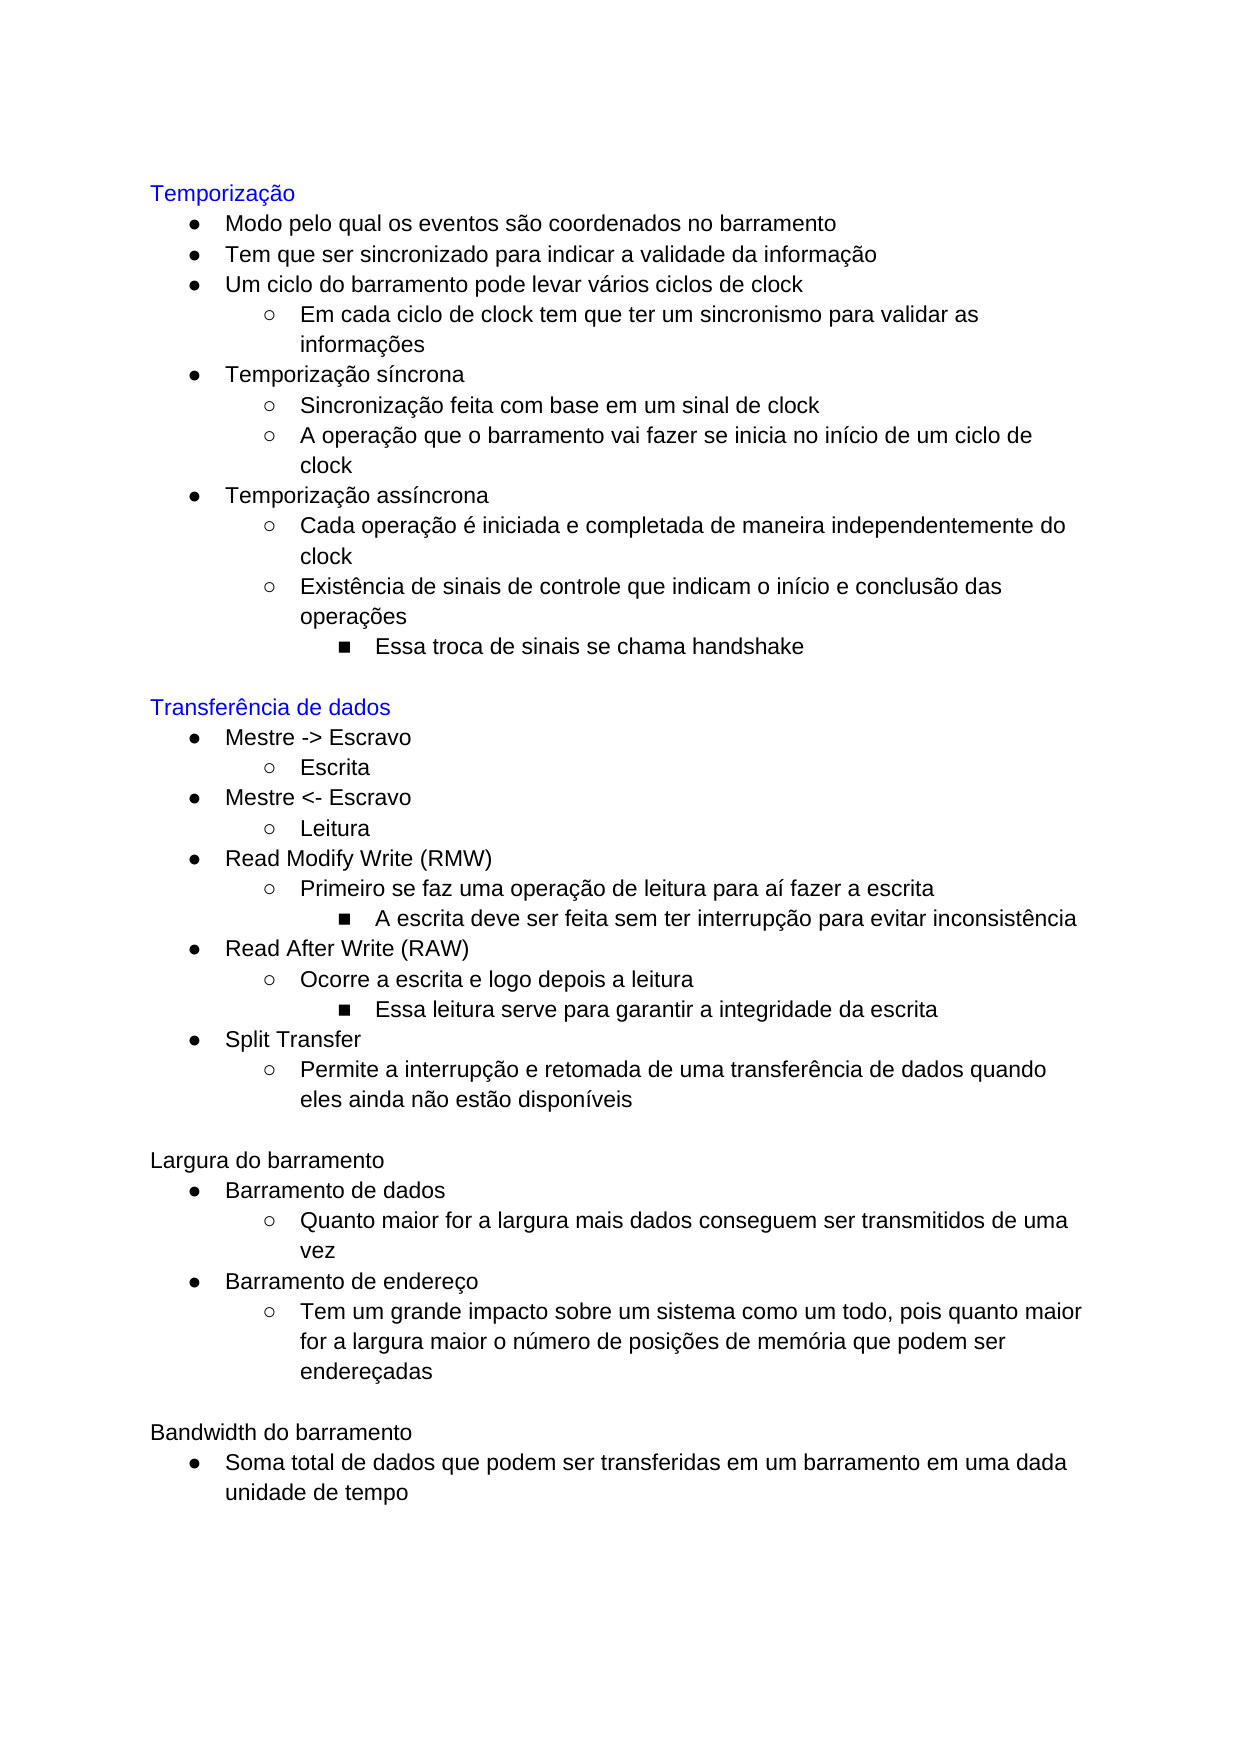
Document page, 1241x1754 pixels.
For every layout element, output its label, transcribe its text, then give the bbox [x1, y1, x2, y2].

list Cada operação é iniciada e completada de maneira independentemente do clock [262, 512, 1090, 569]
list Em cada ciclo de clock tem que ter um sincronismo para validar as informações [262, 301, 1090, 358]
list Existência de sinais de controle que indicam o início e conclusão das operações [262, 573, 1090, 629]
list Barramento de endereço [187, 1268, 1090, 1294]
list Mestre -> Escravo [187, 724, 1090, 750]
list Sincronização feita com base em um sinal de clock [262, 392, 1090, 418]
list Temporização síncrona [187, 361, 1090, 388]
list Mestre <- Escravo [187, 784, 1090, 811]
list Read Modify Write (RMW) [187, 845, 1090, 871]
text Bandwidth do barramento [150, 1419, 1090, 1445]
list Read After Write (RAW) [187, 935, 1090, 962]
list Essa troca de sinais se chama handshake [337, 633, 1090, 660]
list Barramento de dados [187, 1177, 1090, 1203]
list A operação que o barramento vai fazer se inicia no início de um ciclo de clock [262, 422, 1090, 478]
list Essa leitura serve para garantir a integridade da escrita [337, 996, 1090, 1022]
list A escrita deve ser feita sem ter interrupção para evitar inconsistência [337, 905, 1090, 932]
list Um ciclo do barramento pode levar vários ciclos de clock [187, 271, 1090, 297]
list Primeiro se faz uma operação de leitura para aí fazer a escrita [262, 875, 1090, 901]
list Soma total de dados que podem ser transferidas em um barramento em uma dada unidade de tempo [187, 1449, 1090, 1506]
text Transferência de dados [150, 694, 1090, 720]
list Quanto maior for a largura mais dados conseguem ser transmitidos de uma vez [262, 1207, 1090, 1264]
text Temporização [150, 180, 1090, 207]
list Escrita [262, 754, 1090, 781]
list Split Transfer [187, 1026, 1090, 1052]
list Tem que ser sincronizado para indicar a validade da informação [187, 241, 1090, 267]
list Ocorre a escrita e logo depois a leitura [262, 966, 1090, 992]
list Temporização assíncrona [187, 482, 1090, 509]
list Permite a interrupção e retomada de uma transferência de dados quando eles ainda não estão disponíveis [262, 1056, 1090, 1113]
list Tem um grande impacto sobre um sistema como um todo, pois quanto maior for a largura maior o número de posições de memória que podem ser endereçadas [262, 1298, 1090, 1385]
text Largura do barramento [150, 1147, 1090, 1173]
list Leitura [262, 814, 1090, 841]
list Modo pelo qual os eventos são coordenados no barramento [187, 210, 1090, 237]
